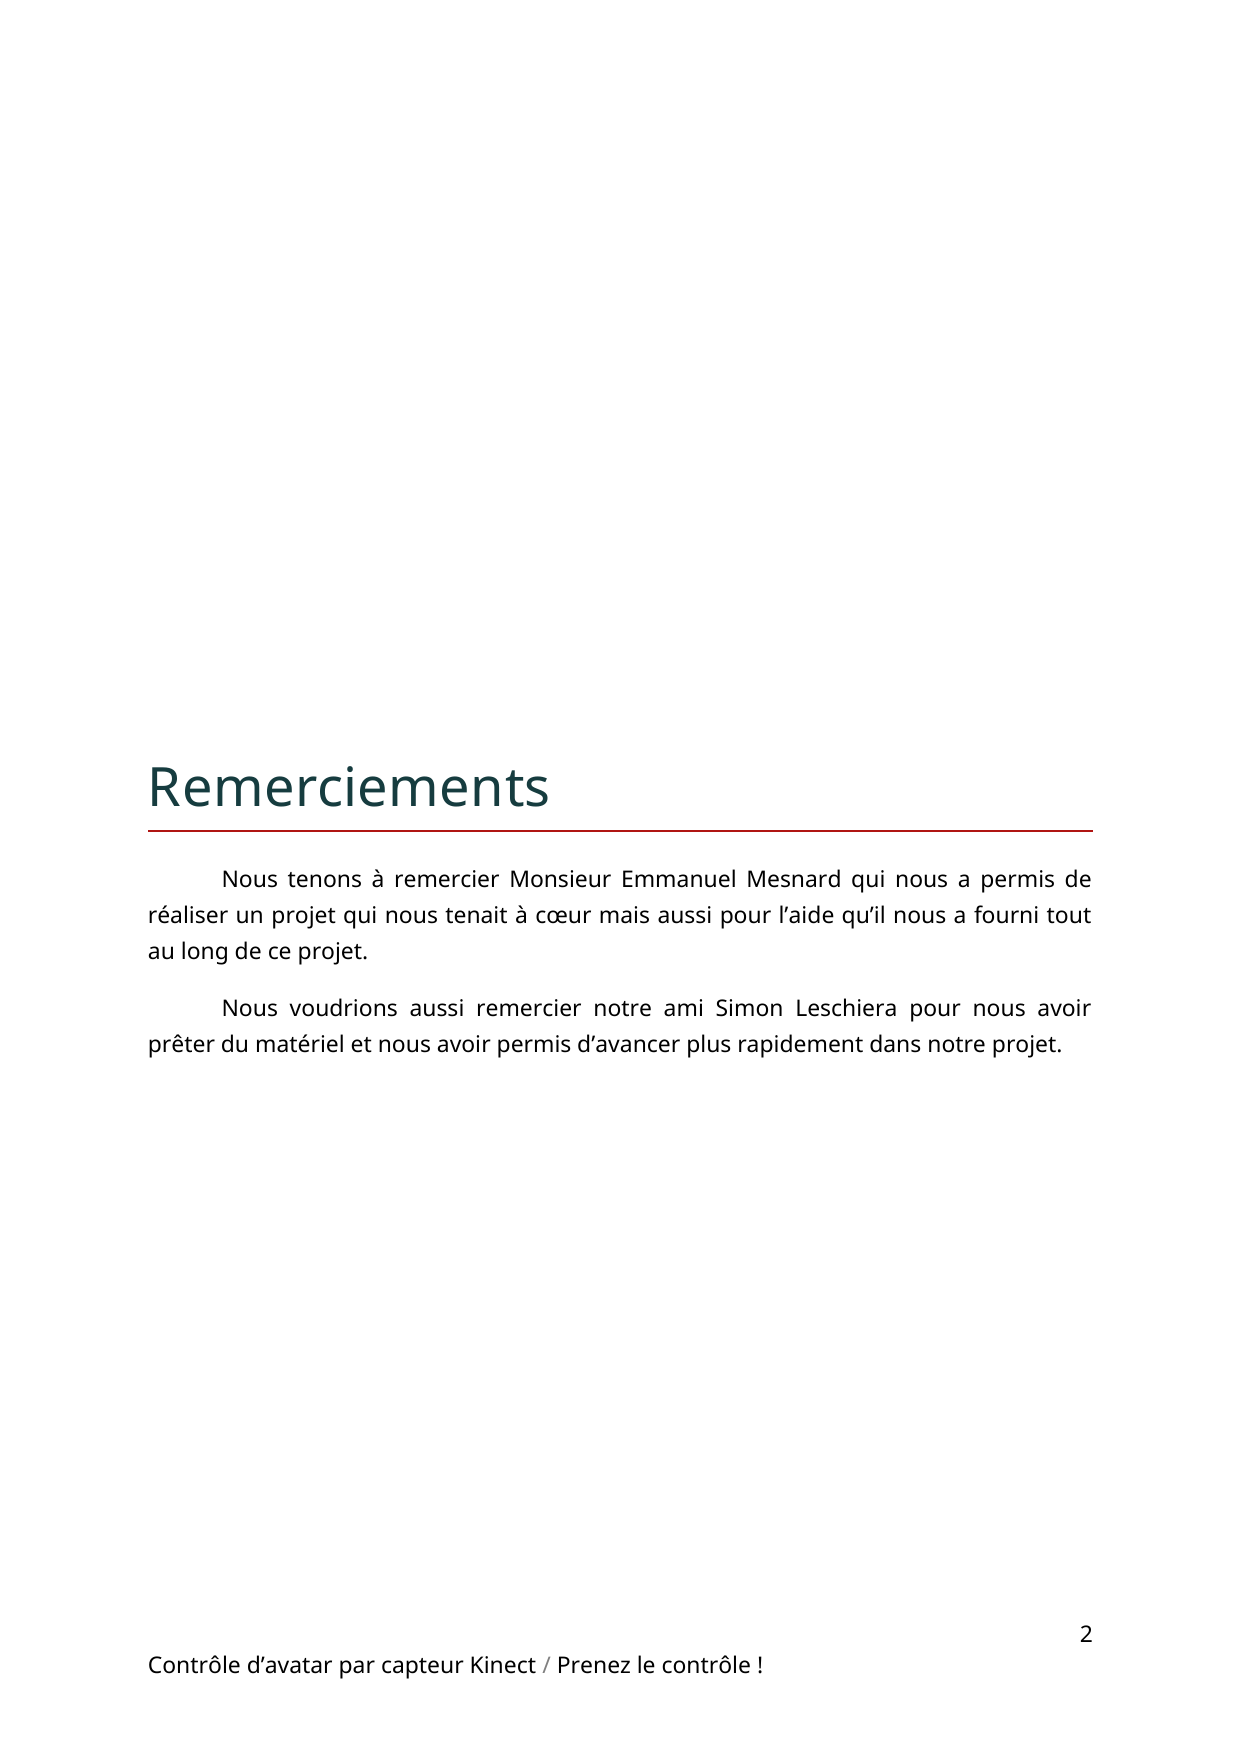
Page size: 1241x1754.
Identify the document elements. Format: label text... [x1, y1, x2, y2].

text Nous tenons à remercier Monsieur Emmanuel Mesnard qui nous a permis de réaliser un projet qui nous tenait à cœur mais aussi pour l’aide qu’il nous a fourni tout au long de ce projet. [148, 863, 1093, 967]
text Nous voudrions aussi remercier notre ami Simon Leschiera pour nous avoir prêter du matériel et nous avoir permis d’avancer plus rapidement dans notre projet. [148, 992, 1093, 1059]
title Remerciements [148, 158, 1093, 830]
